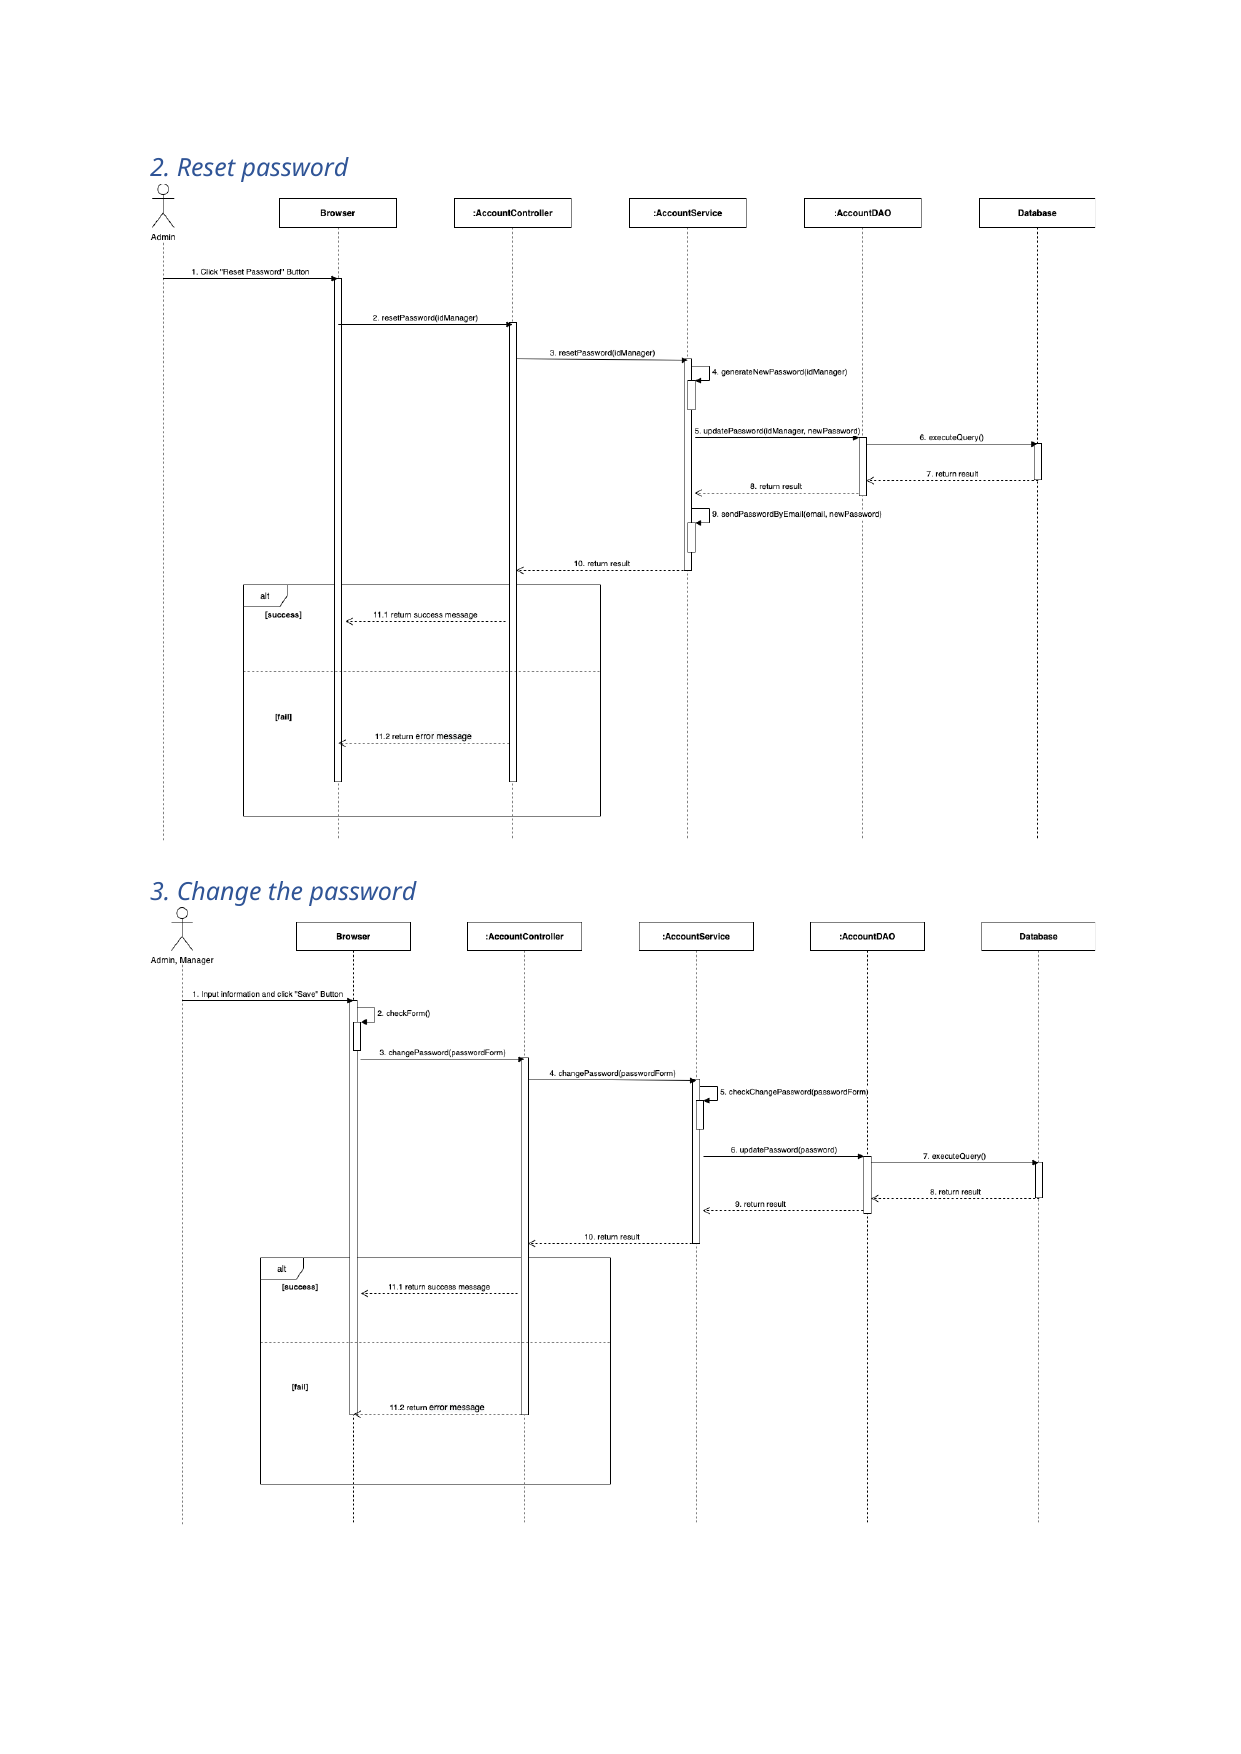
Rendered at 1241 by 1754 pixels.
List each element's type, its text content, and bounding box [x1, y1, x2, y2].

subtitle 2. Reset password [150, 150, 1096, 184]
picture [150, 184, 1096, 841]
subtitle 3. Change the password [150, 874, 1096, 907]
picture [150, 907, 1096, 1525]
